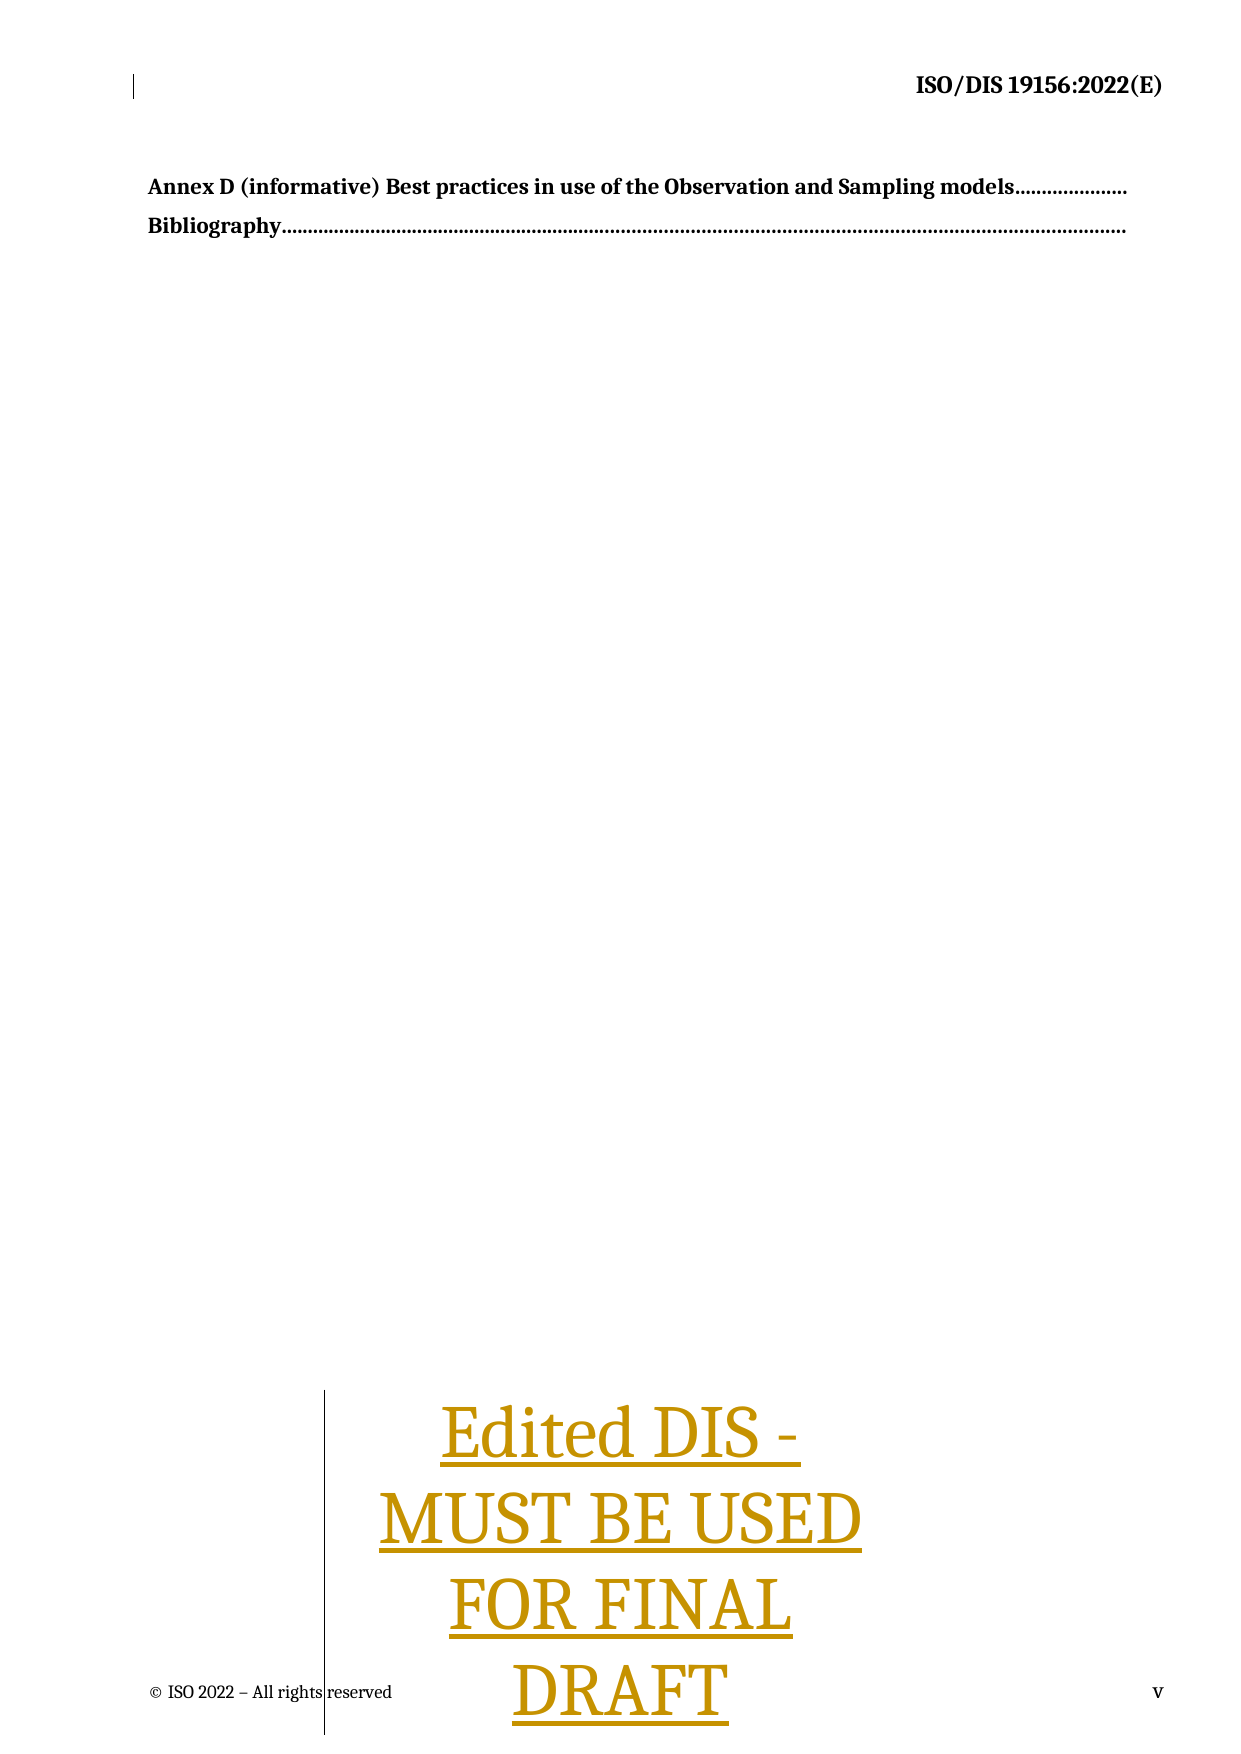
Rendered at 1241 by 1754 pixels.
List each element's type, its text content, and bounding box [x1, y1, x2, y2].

text Bibliography 157 [148, 213, 1111, 239]
text Annex D (informative) Best practices in use of the Observation and Sampling models 149 [148, 174, 1111, 200]
